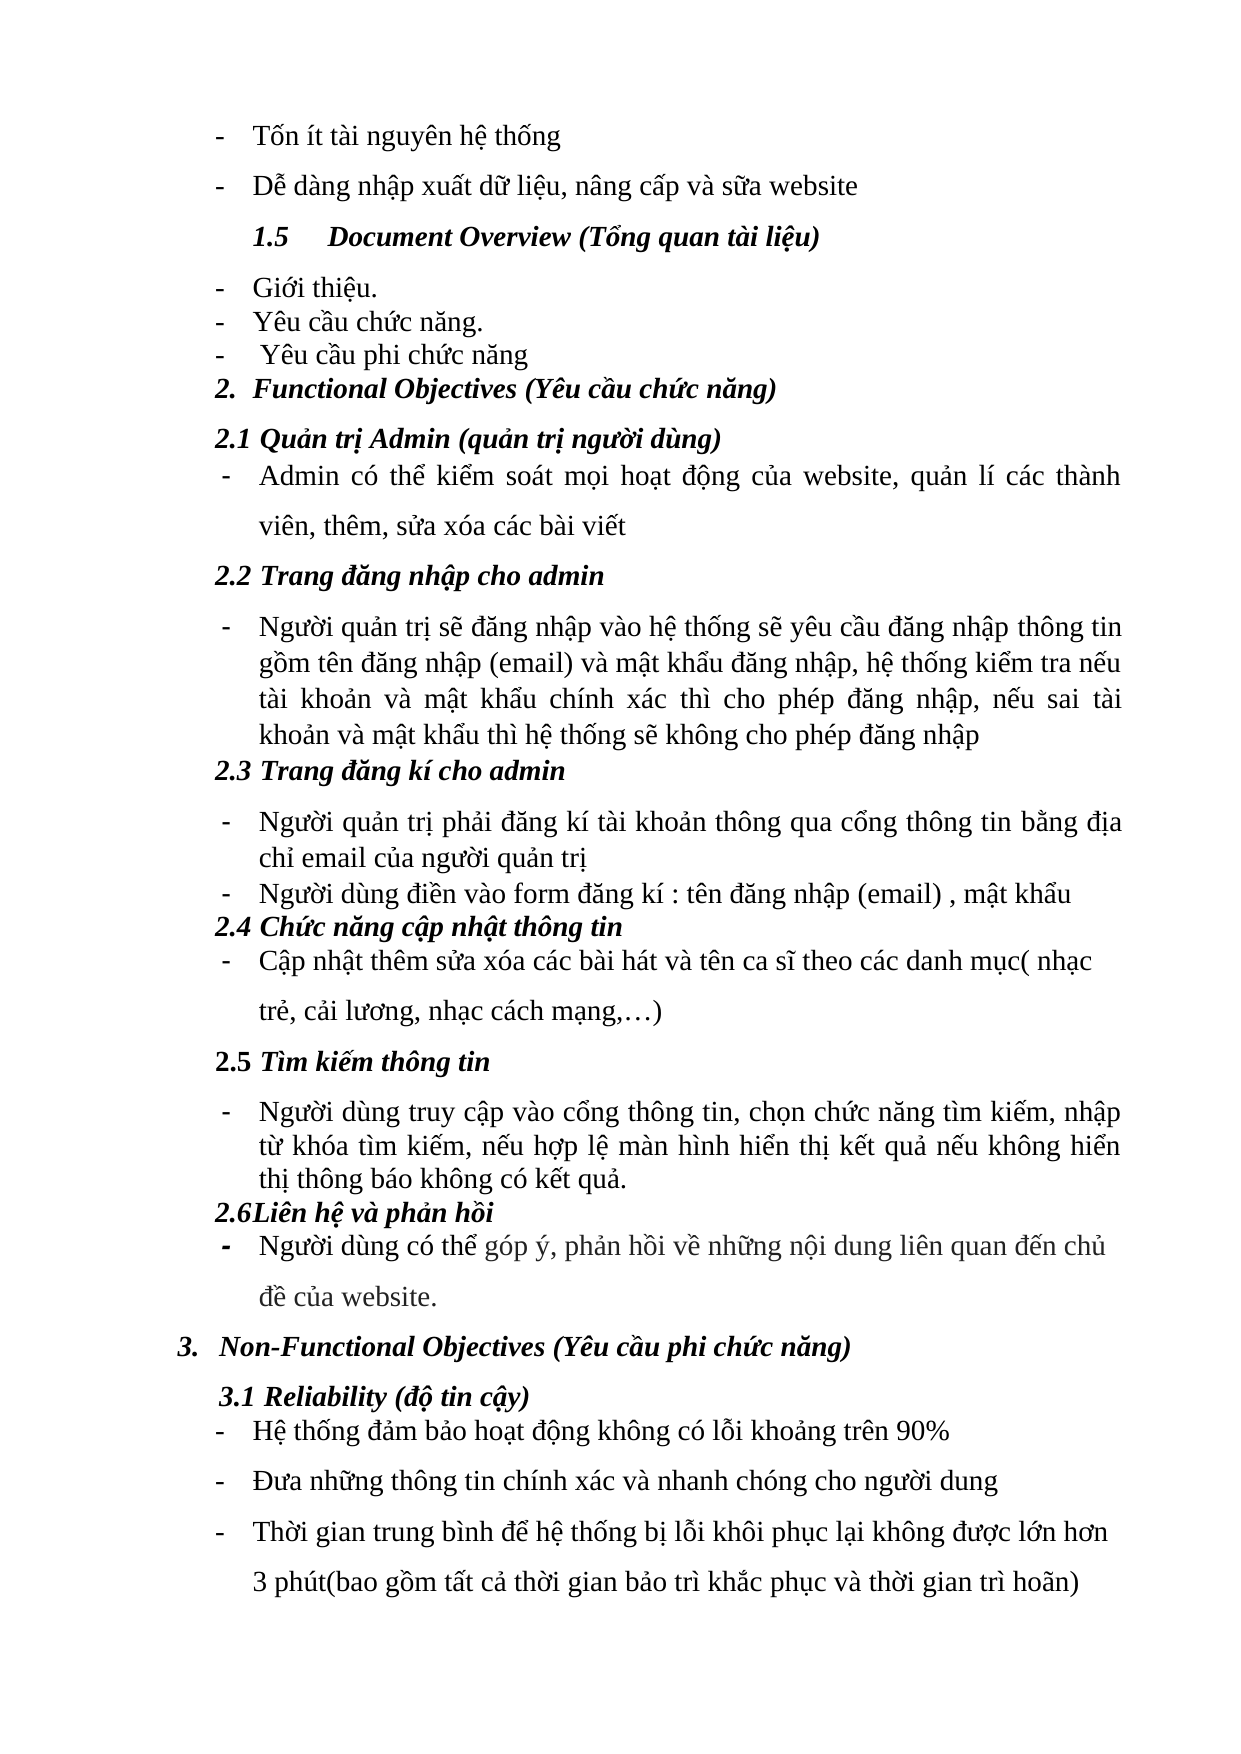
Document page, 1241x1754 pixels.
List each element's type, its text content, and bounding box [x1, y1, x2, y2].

list Yêu cầu phi chức năng [215, 337, 1122, 371]
list Trang đăng nhập cho admin [215, 558, 1122, 592]
list Đưa những thông tin chính xác và nhanh chóng cho người dung [215, 1463, 1122, 1497]
list Người quản trị sẽ đăng nhập vào hệ thống sẽ yêu cầu đăng nhập thông tin gồm tên đăng nhập (email) và mật khẩu đăng nhập, hệ thống kiểm tra nếu tài khoản và mật khẩu chính xác thì cho phép đăng nhập, nếu sai tài khoản và mật khẩu thì hệ thống sẽ không cho phép đăng nhập [221, 608, 1122, 751]
list Người dùng có thể góp ý, phản hồi về những nội dung liên quan đến chủ đề của website. [221, 1228, 1122, 1312]
list Tốn ít tài nguyên hệ thống [215, 118, 1122, 152]
list Cập nhật thêm sửa xóa các bài hát và tên ca sĩ theo các danh mục( nhạc trẻ, cải lương, nhạc cách mạng,…) [221, 943, 1122, 1027]
list Giới thiệu. [215, 270, 1122, 304]
list Người quản trị phải đăng kí tài khoản thông qua cổng thông tin bằng địa chỉ email của người quản trị [221, 803, 1122, 873]
list Trang đăng kí cho admin [215, 753, 1122, 787]
list Tìm kiếm thông tin [215, 1044, 1122, 1077]
list Thời gian trung bình để hệ thống bị lỗi khôi phục lại không được lớn hơn 3 phút(bao gồm tất cả thời gian bảo trì khắc phục và thời gian trì hoãn) [215, 1514, 1122, 1597]
list Dễ dàng nhập xuất dữ liệu, nâng cấp và sữa website [215, 168, 1122, 202]
list Non-Functional Objectives (Yêu cầu phi chức năng) [177, 1329, 1122, 1363]
list Functional Objectives (Yêu cầu chức năng) [215, 371, 1122, 404]
list Người dùng điền vào form đăng kí : tên đăng nhập (email) , mật khẩu [221, 876, 1122, 909]
list Reliability (độ tin cậy) [219, 1379, 1122, 1413]
list Yêu cầu chức năng. [215, 304, 1122, 337]
list Người dùng truy cập vào cổng thông tin, chọn chức năng tìm kiếm, nhập từ khóa tìm kiếm, nếu hợp lệ màn hình hiển thị kết quả nếu không hiển thị thông báo không có kết quả. [221, 1094, 1122, 1195]
list Chức năng cập nhật thông tin [215, 909, 1122, 943]
list Hệ thống đảm bảo hoạt động không có lỗi khoảng trên 90% [215, 1413, 1122, 1447]
list Admin có thể kiểm soát mọi hoạt động của website, quản lí các thành viên, thêm, sửa xóa các bài viết [221, 457, 1122, 541]
list Liên hệ và phản hồi [215, 1195, 1122, 1228]
list Quản trị Admin (quản trị người dùng) [215, 421, 1122, 455]
text Document Overview (Tổng quan tài liệu) [252, 219, 1122, 252]
